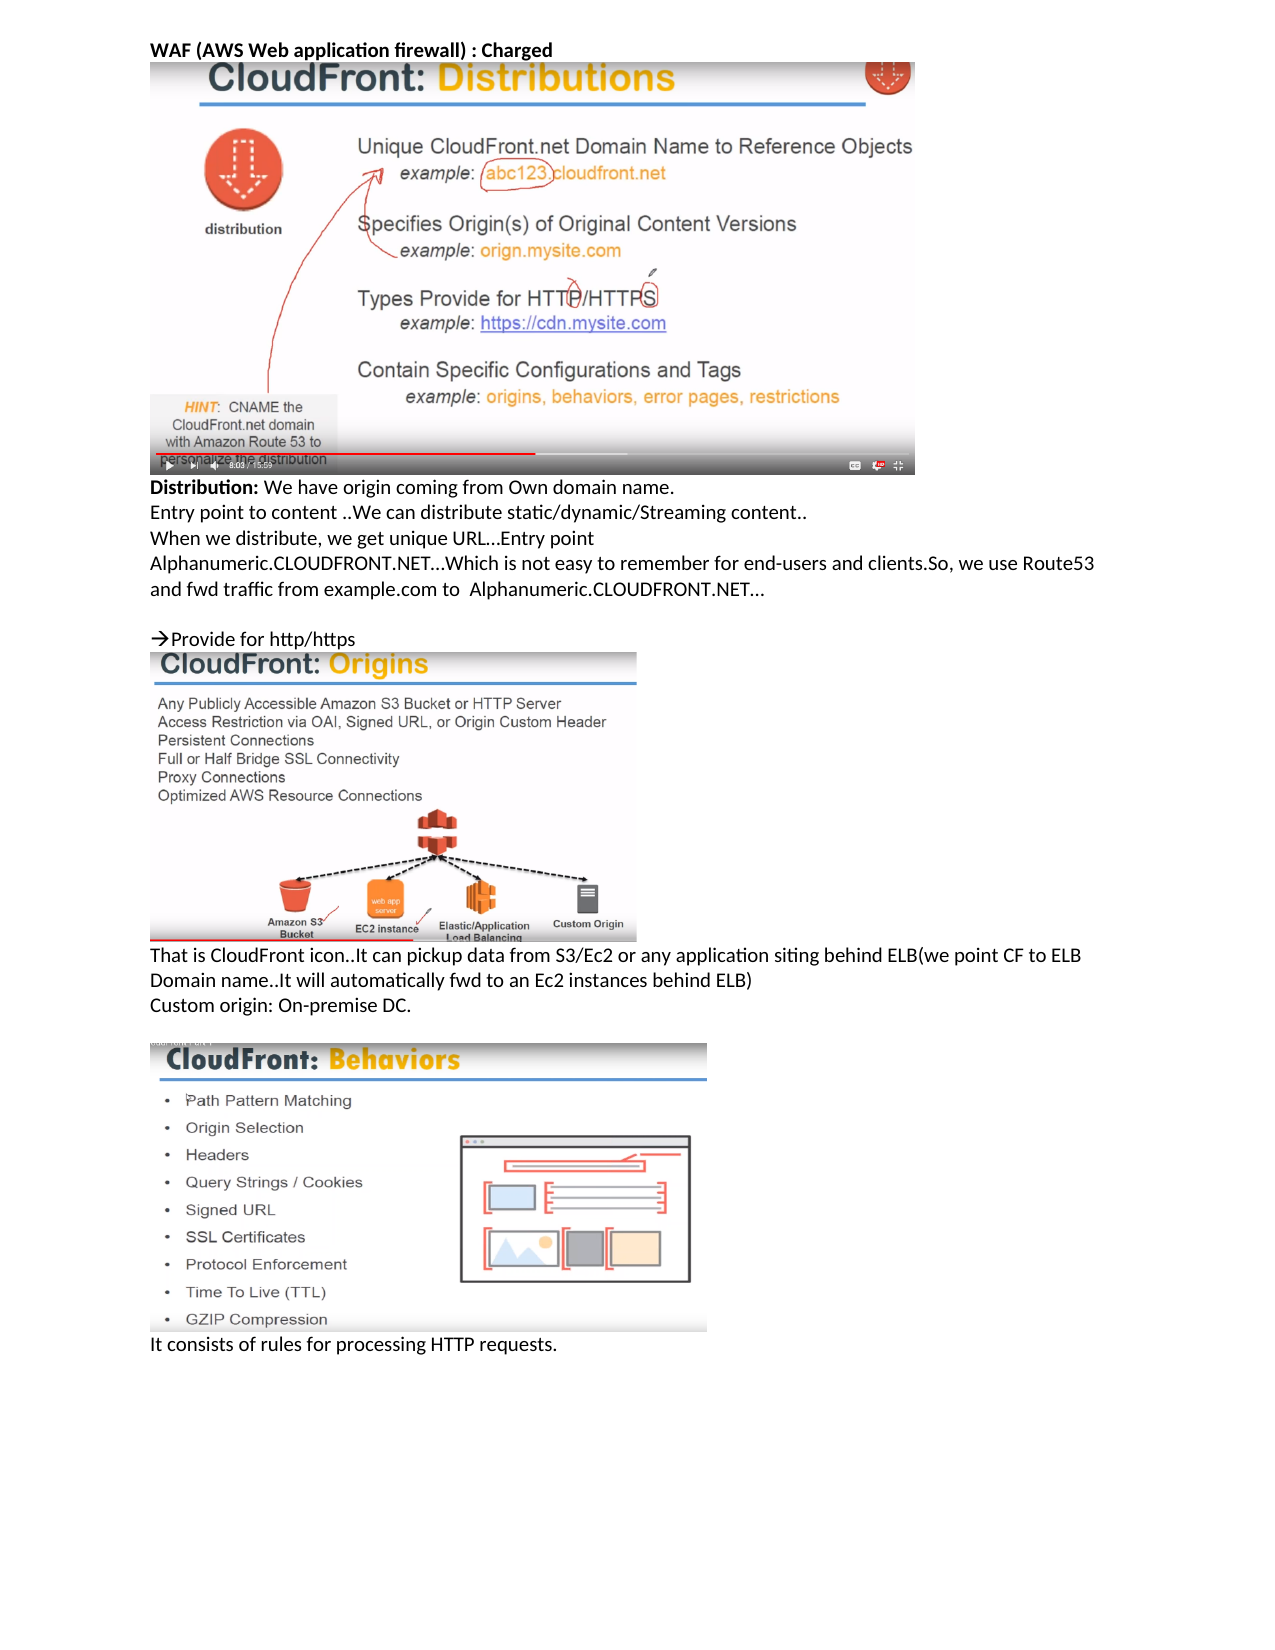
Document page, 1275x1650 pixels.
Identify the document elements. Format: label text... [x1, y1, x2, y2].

picture [150, 62, 915, 475]
text It consists of rules for processing HTTP requests. [150, 1331, 1125, 1357]
text Provide for http/https [150, 627, 1125, 652]
text That is CloudFront icon..It can pickup data from S3/Ec2 or any application siting behind ELB(we point CF to ELB Domain name..It will automatically fwd to an Ec2 instances behind ELB) [150, 942, 1125, 993]
text Custom origin: On-premise DC. [150, 993, 1125, 1018]
text Alphanumeric.CLOUDFRONT.NET…Which is not easy to remember for end-users and clients.So, we use Route53 and fwd traffic from example.com to Alphanumeric.CLOUDFRONT.NET… [150, 550, 1125, 601]
text Entry point to content ..We can distribute static/dynamic/Streaming content.. [150, 499, 1125, 525]
picture [150, 1043, 707, 1332]
picture [150, 652, 637, 942]
text Distribution: We have origin coming from Own domain name. [150, 474, 1125, 499]
text When we distribute, we get unique URL…Entry point [150, 525, 1125, 550]
